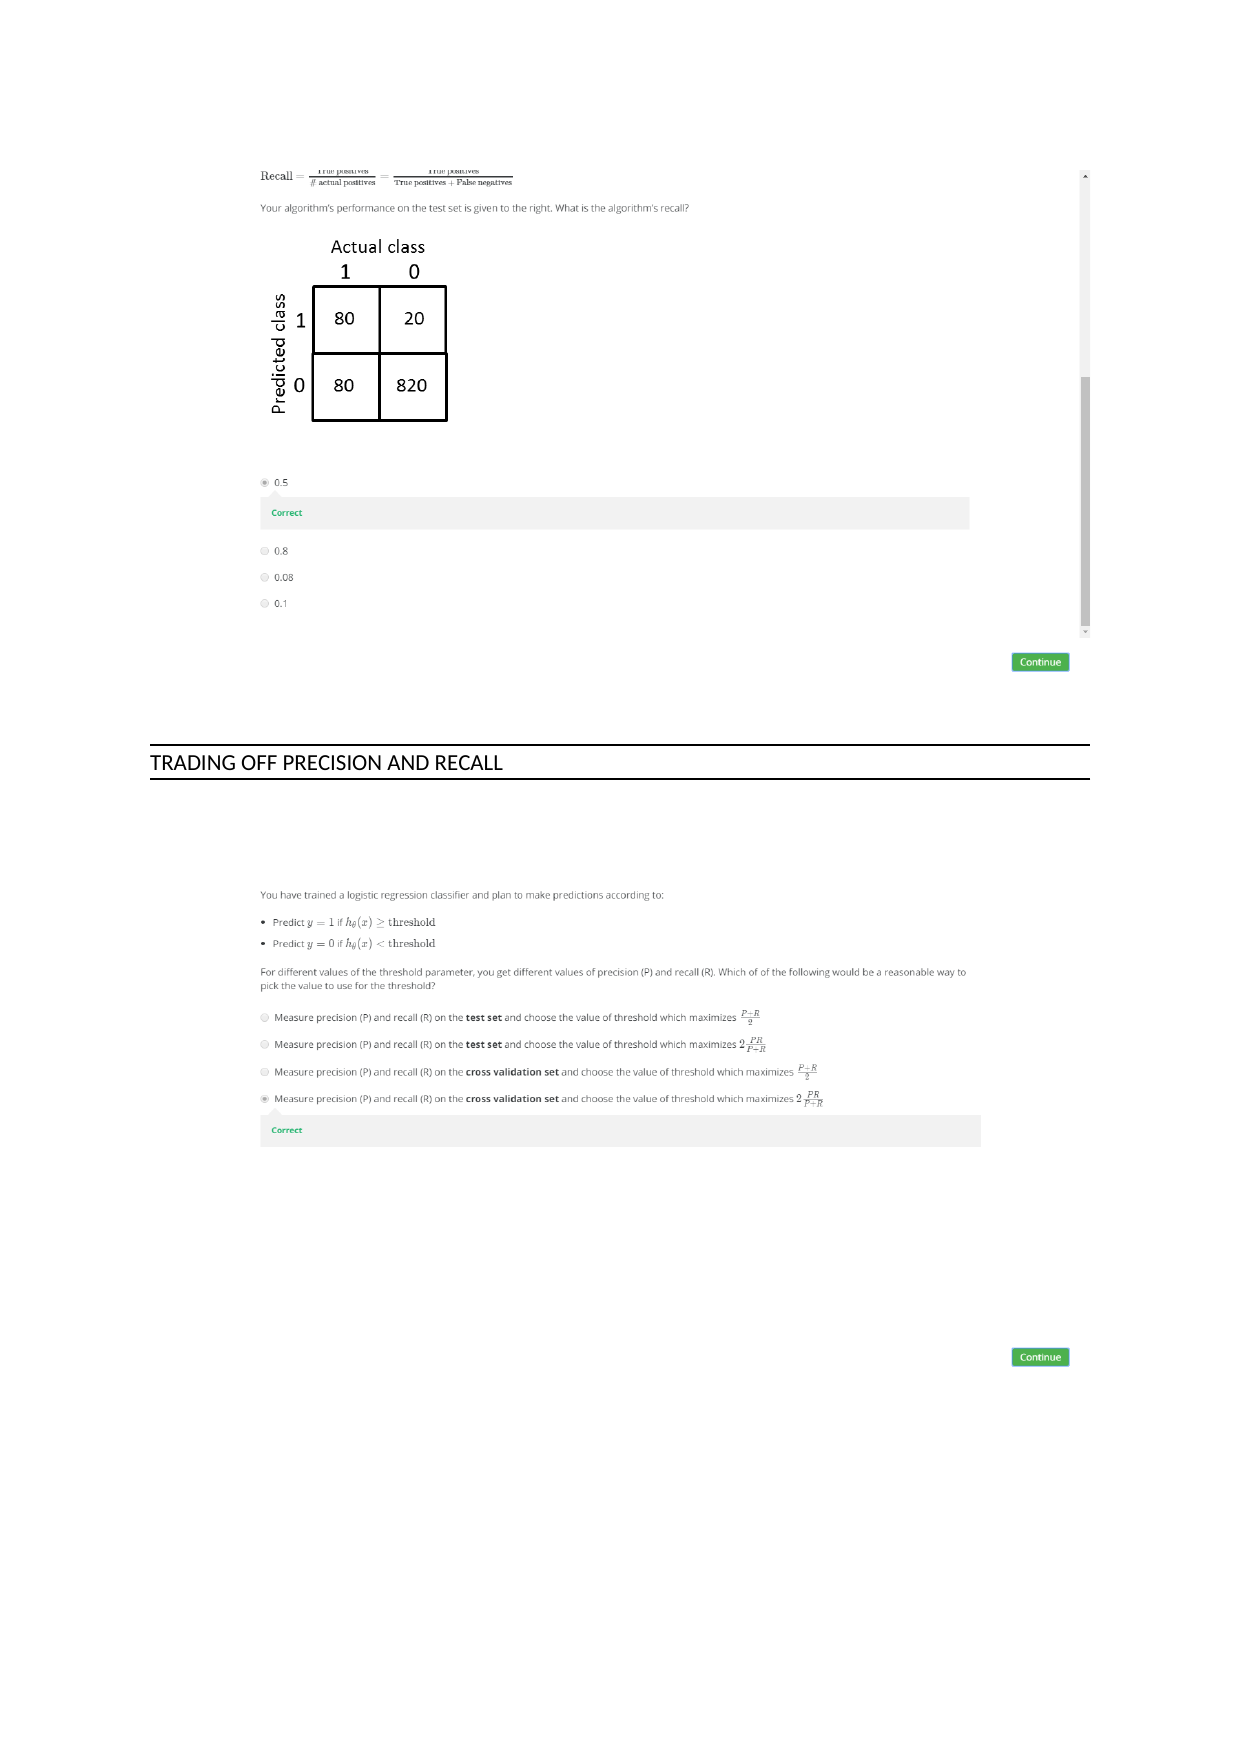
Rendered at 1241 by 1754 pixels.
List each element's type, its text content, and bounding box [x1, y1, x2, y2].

picture [150, 845, 1091, 1374]
text TRADING OFF PRECISION AND RECALL [150, 746, 1090, 778]
picture [150, 150, 1091, 679]
